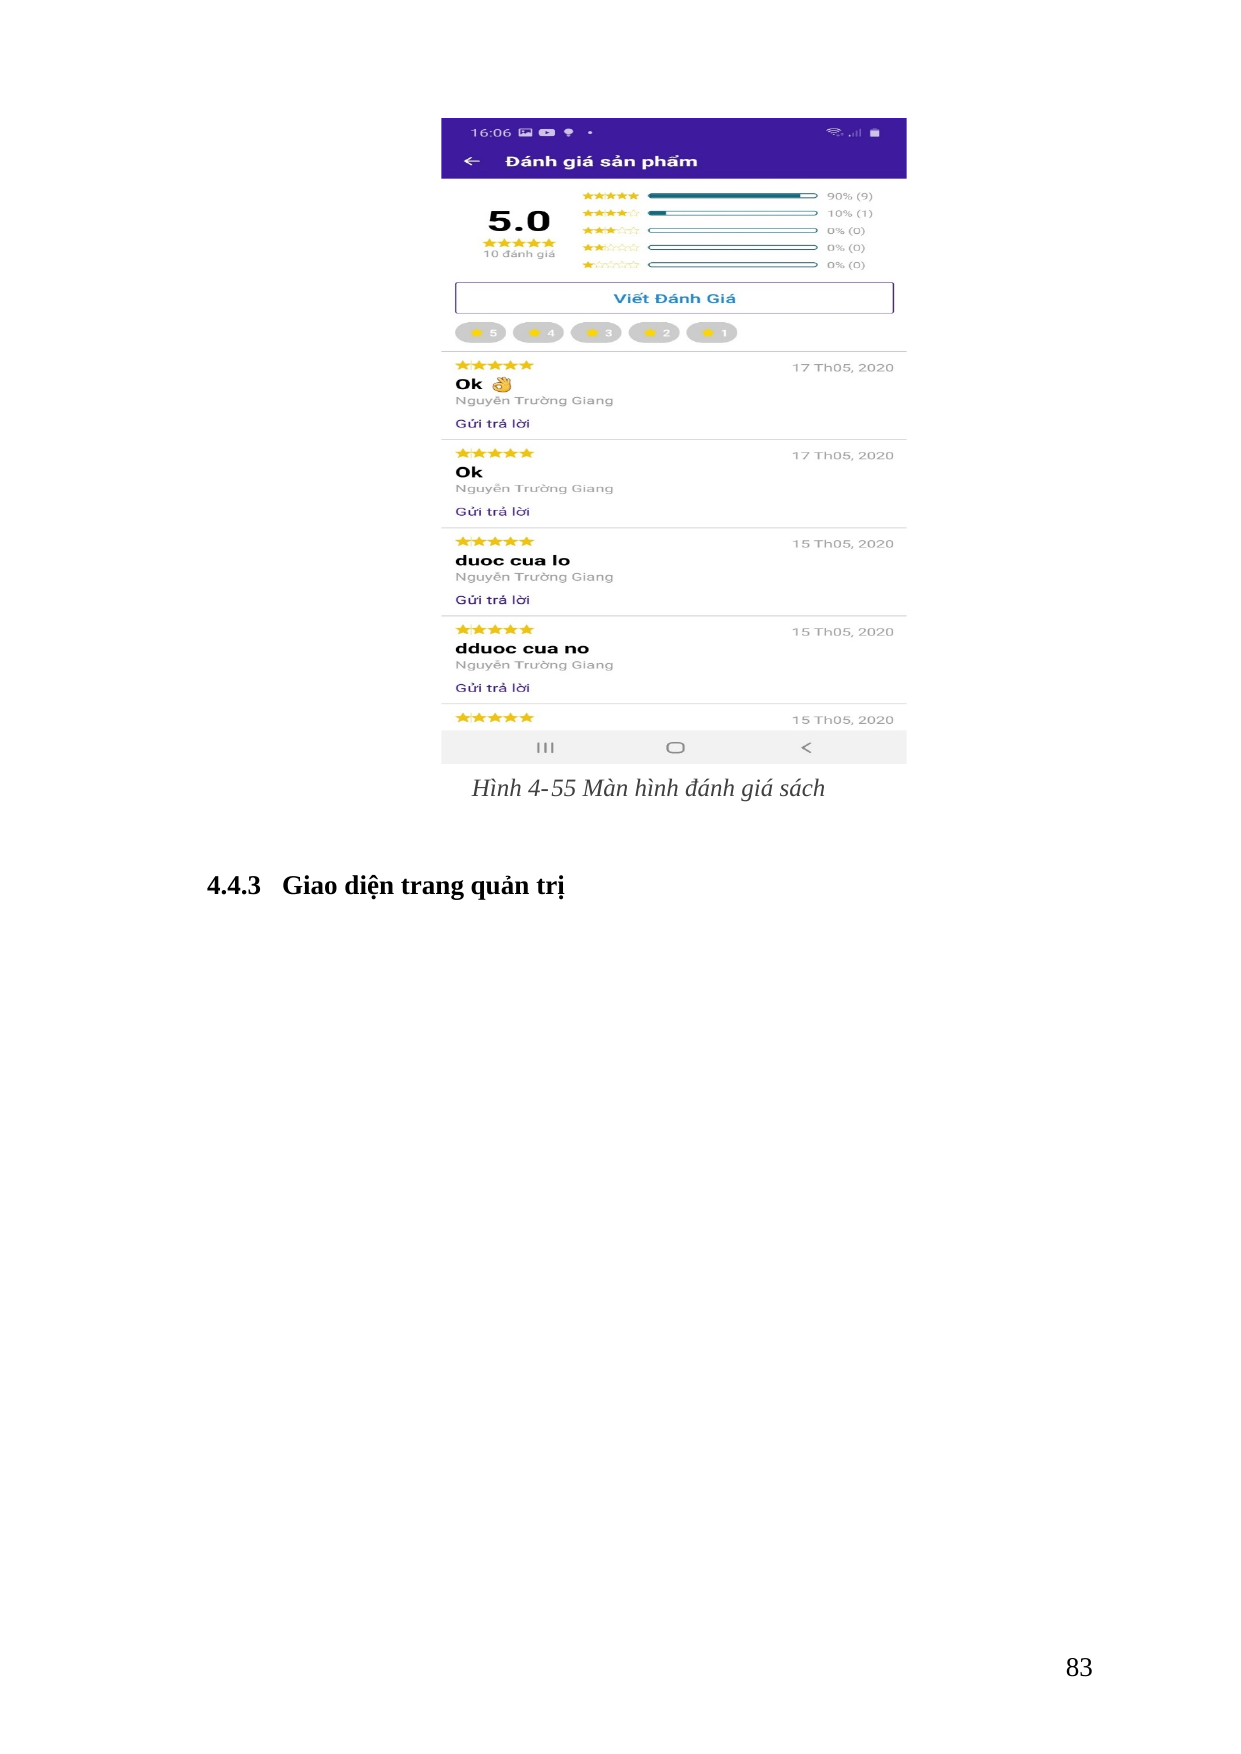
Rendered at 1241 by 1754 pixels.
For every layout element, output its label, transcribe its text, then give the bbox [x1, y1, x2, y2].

subtitle Giao diện trang quản trị [207, 869, 1092, 900]
picture [441, 118, 907, 764]
